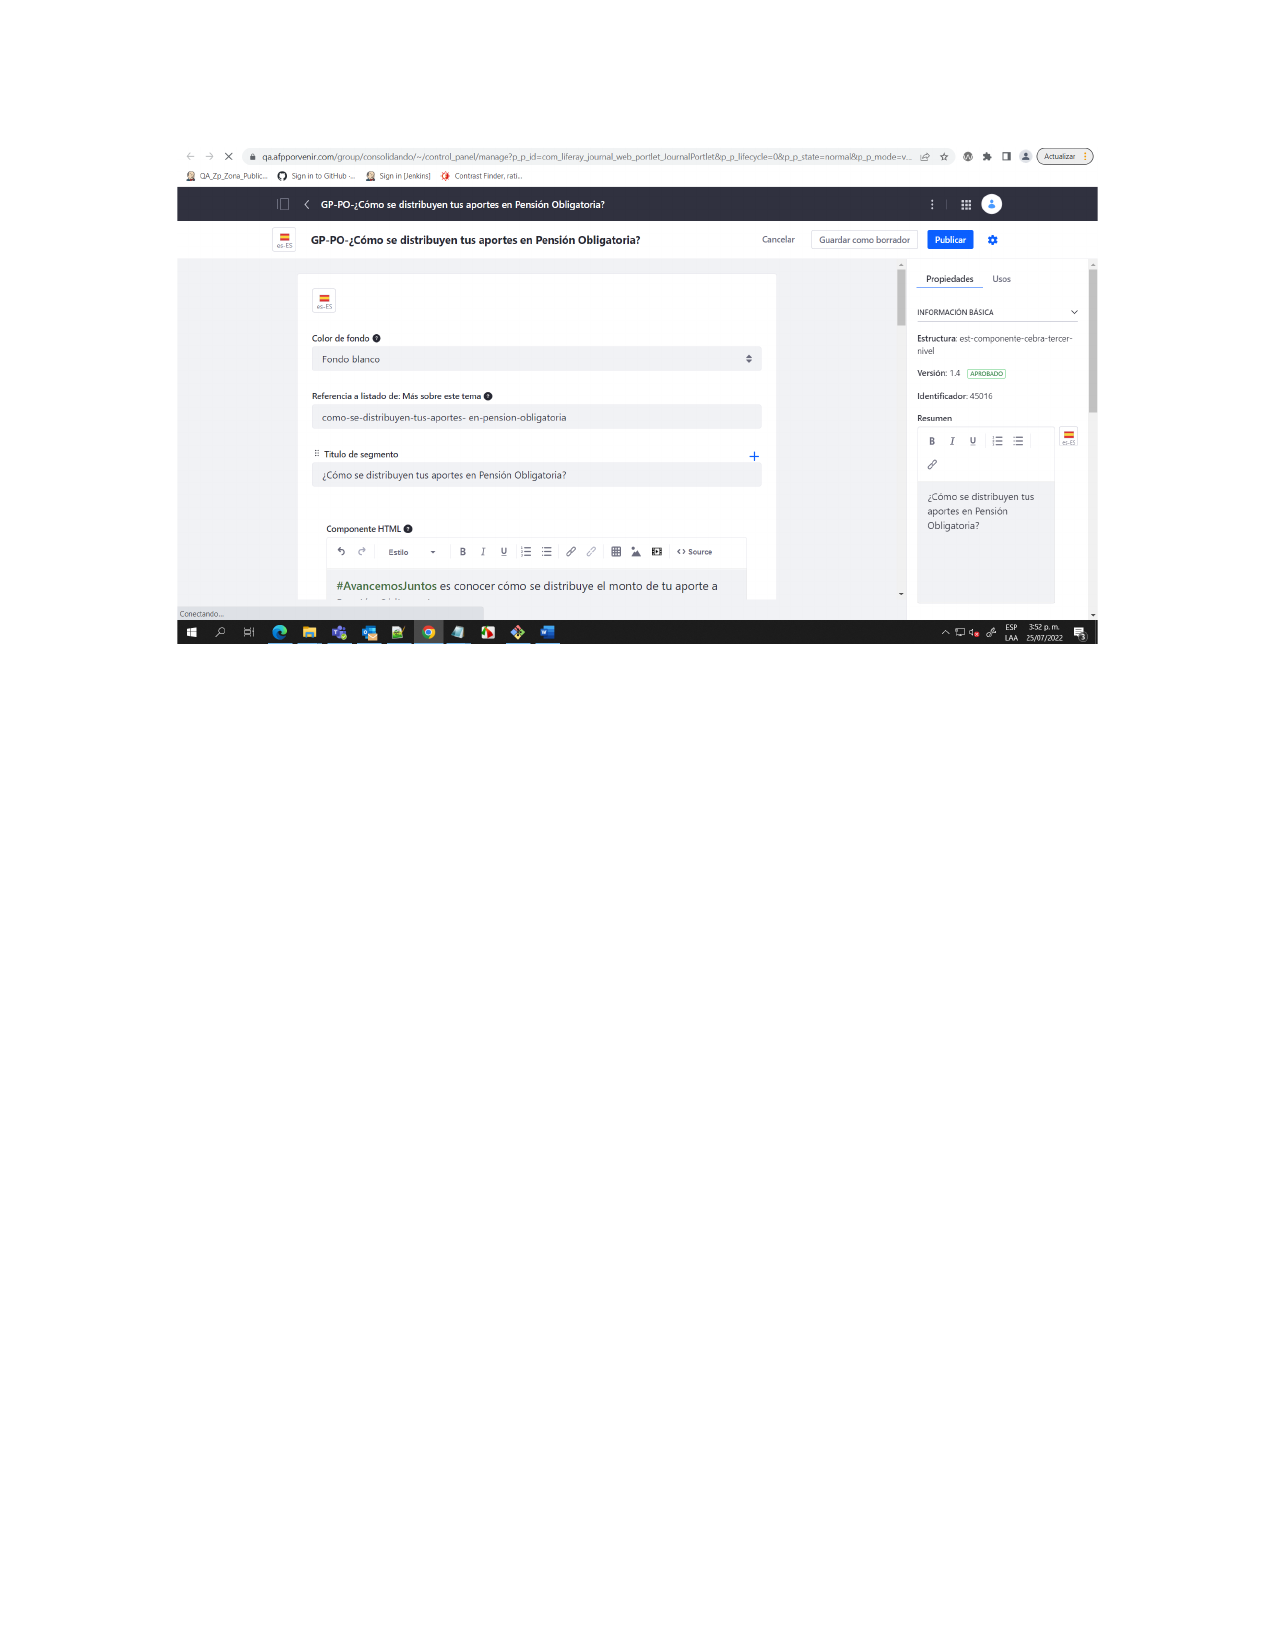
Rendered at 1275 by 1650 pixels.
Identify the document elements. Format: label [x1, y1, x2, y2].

picture [177, 147, 1098, 644]
